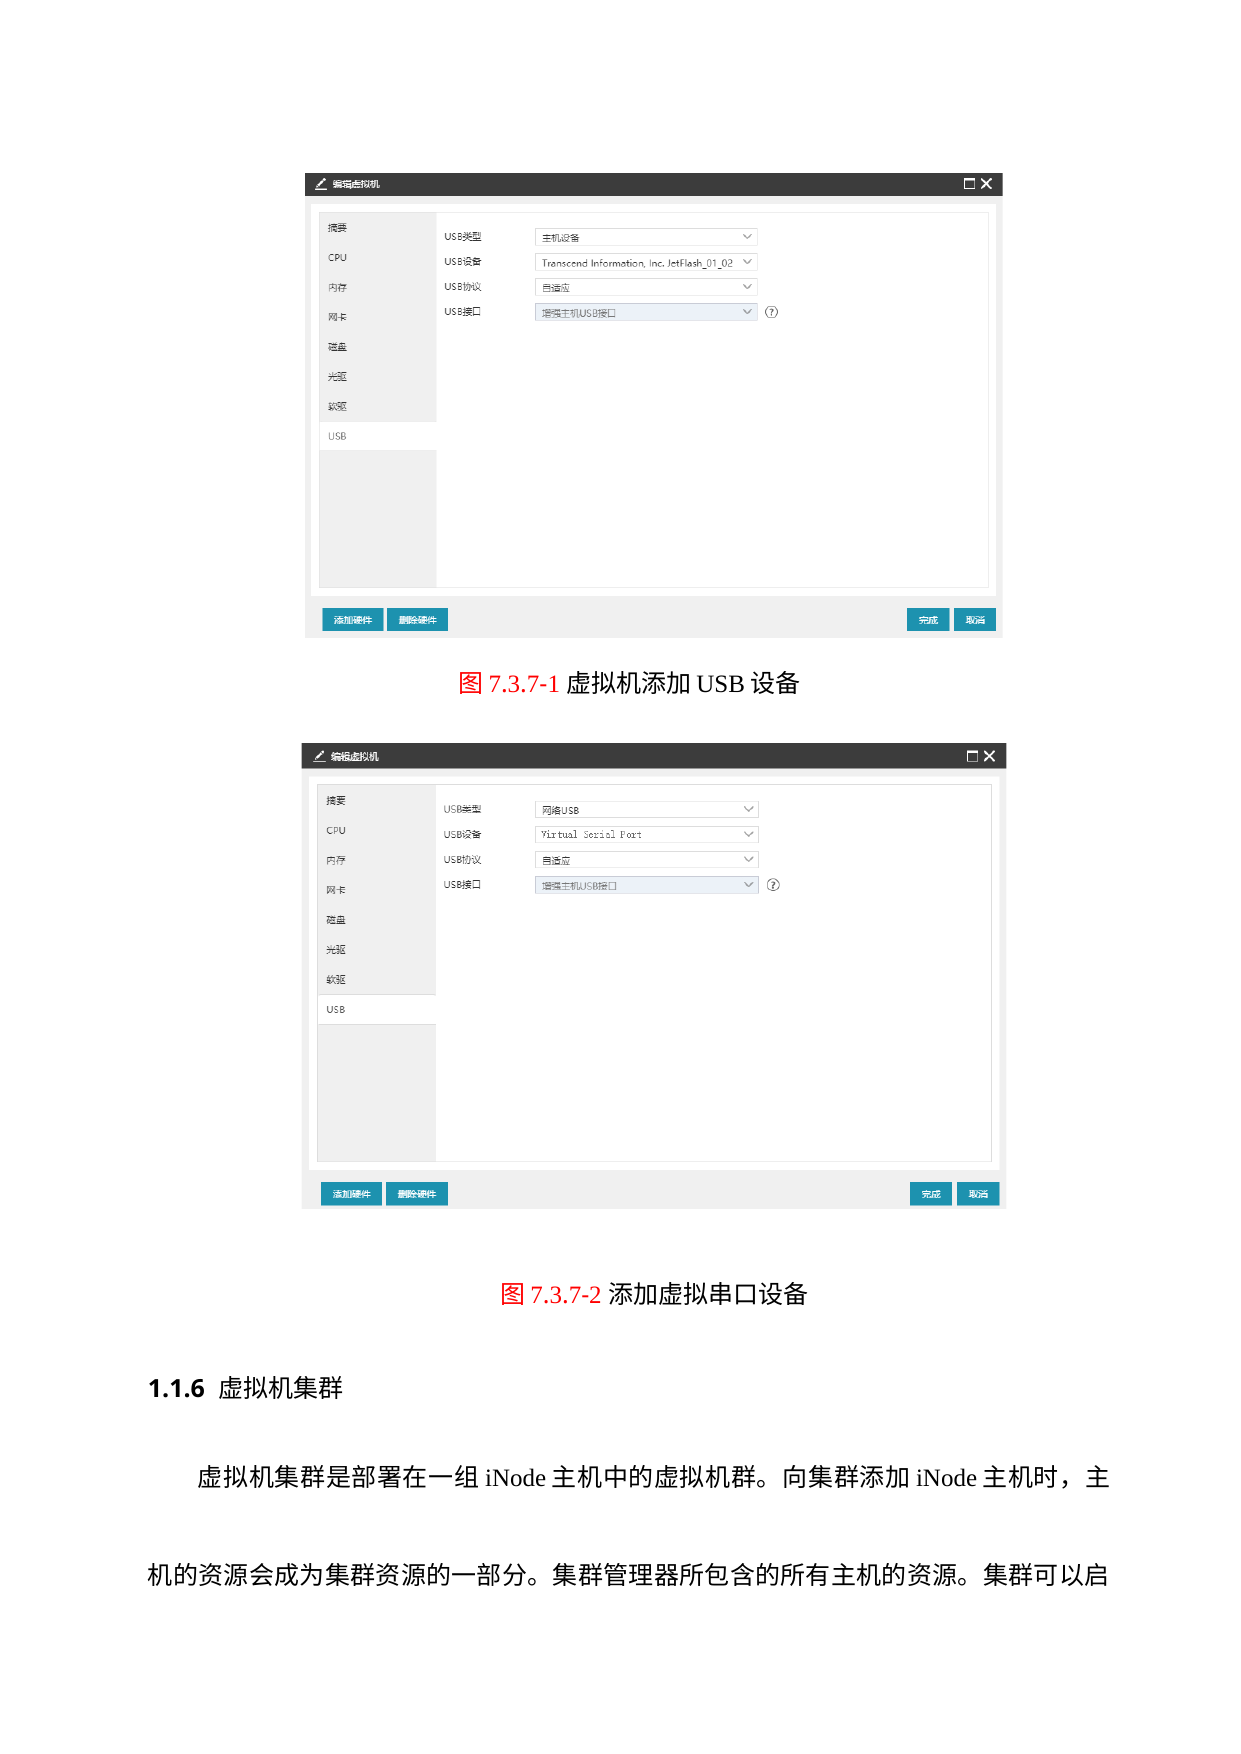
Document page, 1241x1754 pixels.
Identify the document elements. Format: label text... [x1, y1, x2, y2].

picture [305, 173, 1003, 638]
subtitle 虚拟机集群 [148, 1354, 1110, 1419]
text 图7.3.7-2 添加虚拟串口设备 [148, 1260, 1110, 1325]
picture [301, 743, 1007, 1209]
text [148, 1443, 1110, 1606]
